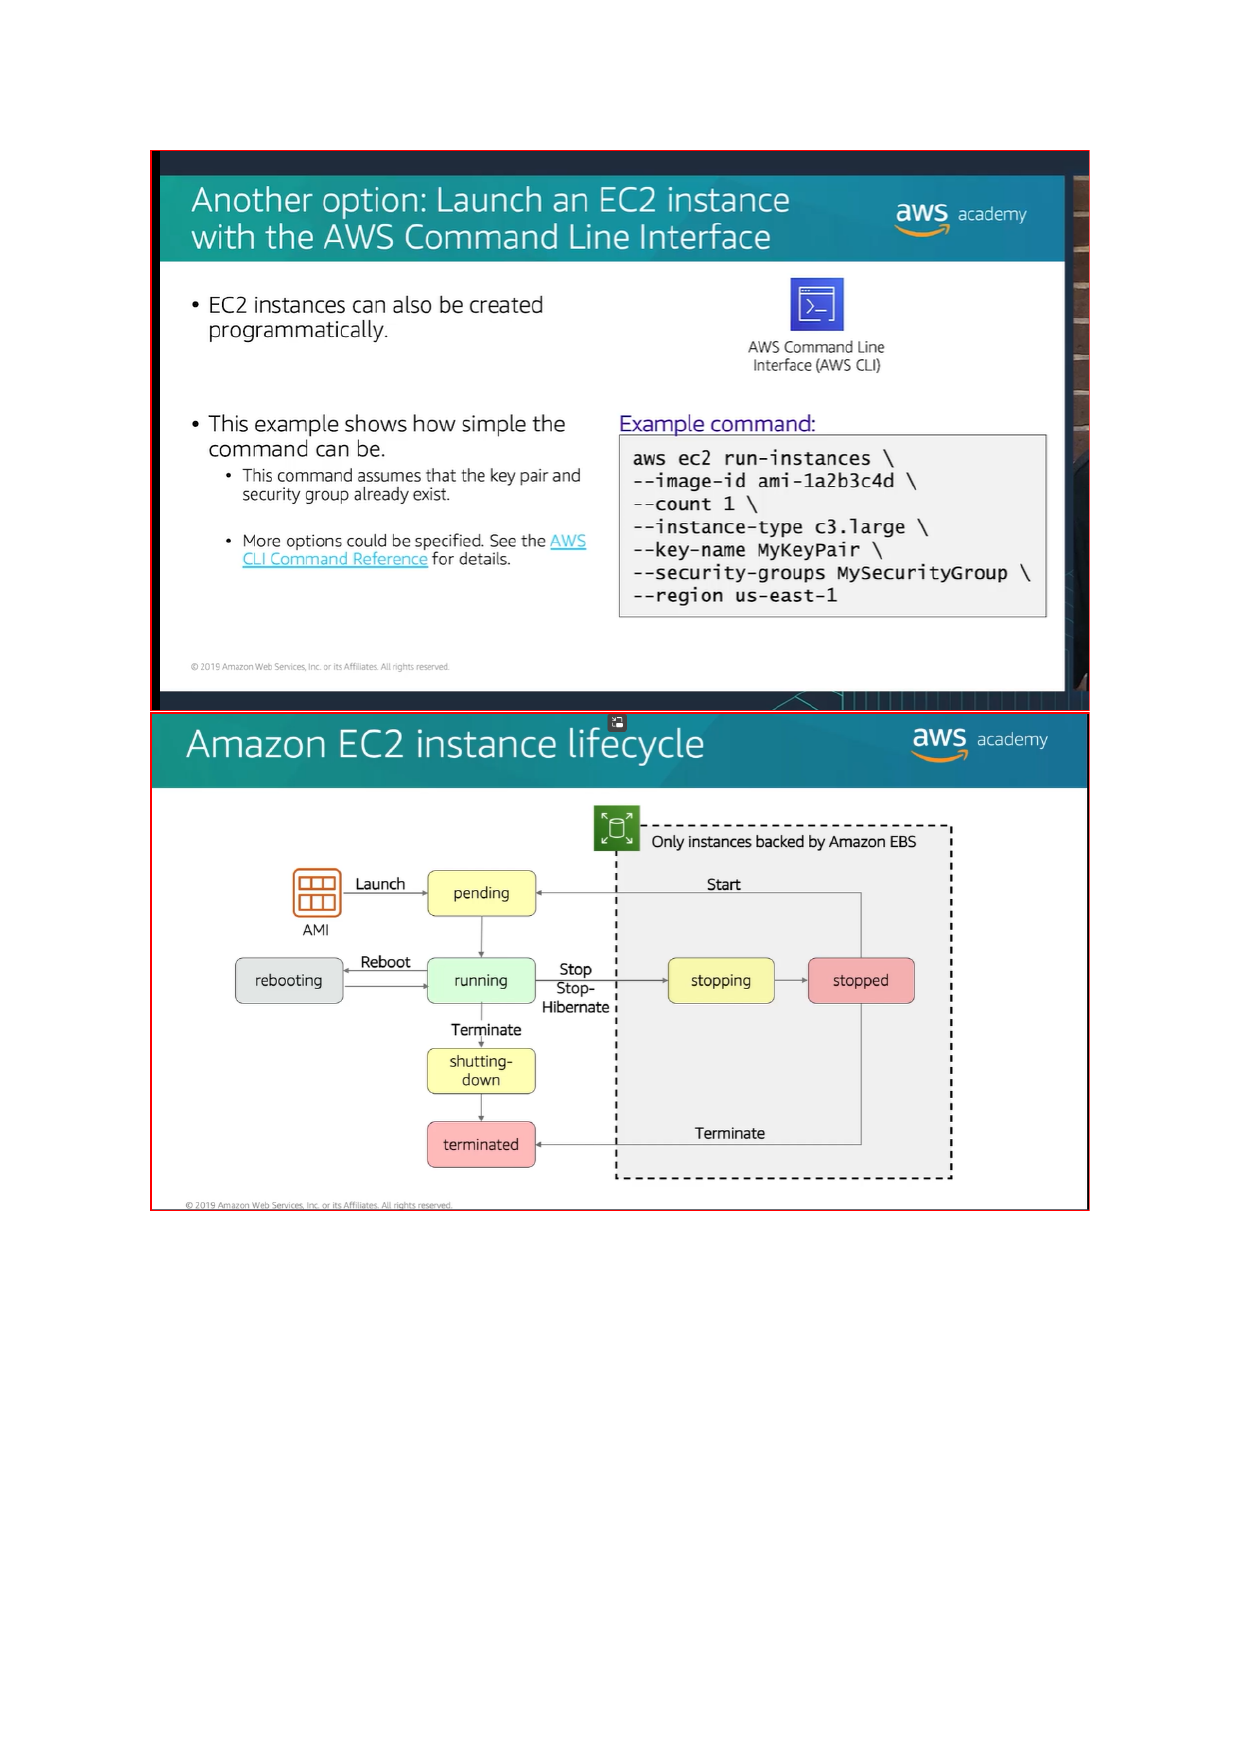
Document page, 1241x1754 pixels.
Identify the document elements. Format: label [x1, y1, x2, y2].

picture [150, 712, 1090, 1211]
picture [150, 150, 1090, 711]
